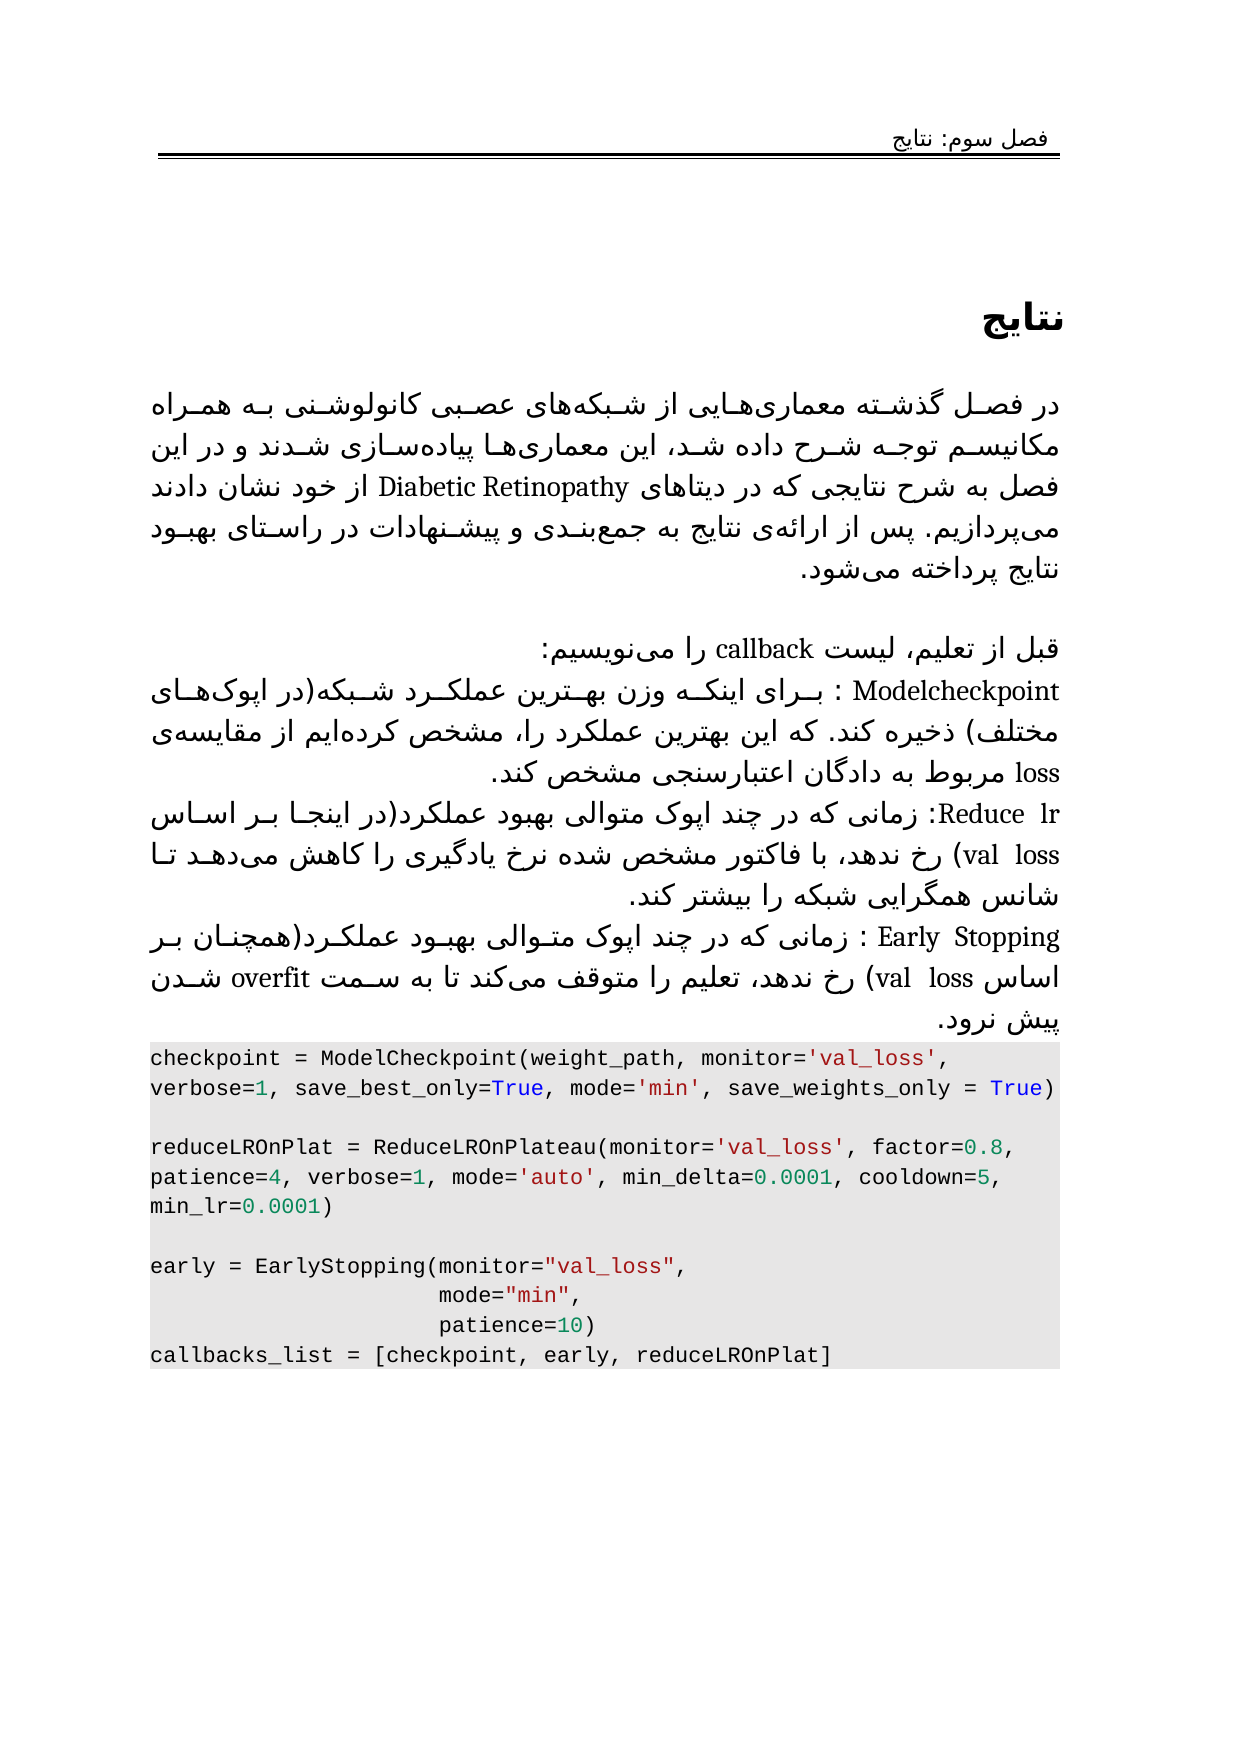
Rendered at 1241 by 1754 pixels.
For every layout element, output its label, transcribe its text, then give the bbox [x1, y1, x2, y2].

text Reduce lr: زمانی که در چند اپوک متوالی بهبود عملکرد(در اینجا بر اساس val loss) رخ ندهد، با فاکتور مشخص شده نرخ یادگیری را کاهش می‌دهد تا شانس همگرایی شبکه را بیشتر کند. [150, 796, 1060, 912]
text mode="min", [150, 1280, 1060, 1309]
text callbacks_list = [checkpoint, early, reduceLROnPlat] [150, 1339, 1060, 1369]
text early = EarlyStopping(monitor="val_loss", [150, 1250, 1060, 1280]
text reduceLROnPlat = ReduceLROnPlateau(monitor='val_loss', factor=0.8, patience=4, verbose=1, mode='auto', min_delta=0.0001, cooldown=5, min_lr=0.0001) [150, 1131, 1060, 1220]
text patience=10) [150, 1309, 1060, 1339]
text Early Stopping :‌ زمانی که در چند اپوک متوالی بهبود عملکرد(همچنان بر اساس val loss) رخ ندهد، تعلیم را متوقف می‌کند تا به سمت overfit شدن پیش نرود. [150, 919, 1060, 1036]
text در فصل گذشته معماری‌هایی از شبکه‌های عصبی کانولوشنی به همراه مکانیسم توجه شرح داده شد، این معماری‌ها پیاده‌سازی شدند و در این فصل به شرح نتایجی که در دیتاهای Diabetic Retinopathy از خود نشان دادند می‌پردازیم. پس از ارائه‌ی نتایج به جمع‌بندی و پیشنهادات در راستای بهبود نتایج پرداخته می‌شود. [150, 388, 1060, 585]
text Modelcheckpoint : برای اینکه وزن بهترین عملکرد شبکه(در اپوک‌های مختلف) ذخیره کند. که این بهترین عملکرد را، مشخص کرده‌ایم از مقایسه‌ی loss مربوط به دادگان اعتبارسنجی مشخص کند. [150, 673, 1060, 789]
subtitle نتایج [150, 296, 1066, 339]
text قبل از تعلیم، لیست callback را می‌نویسیم: [150, 632, 1060, 666]
text checkpoint = ModelCheckpoint(weight_path, monitor='val_loss', verbose=1, save_best_only=True, mode='min', save_weights_only = True) [150, 1042, 1060, 1102]
